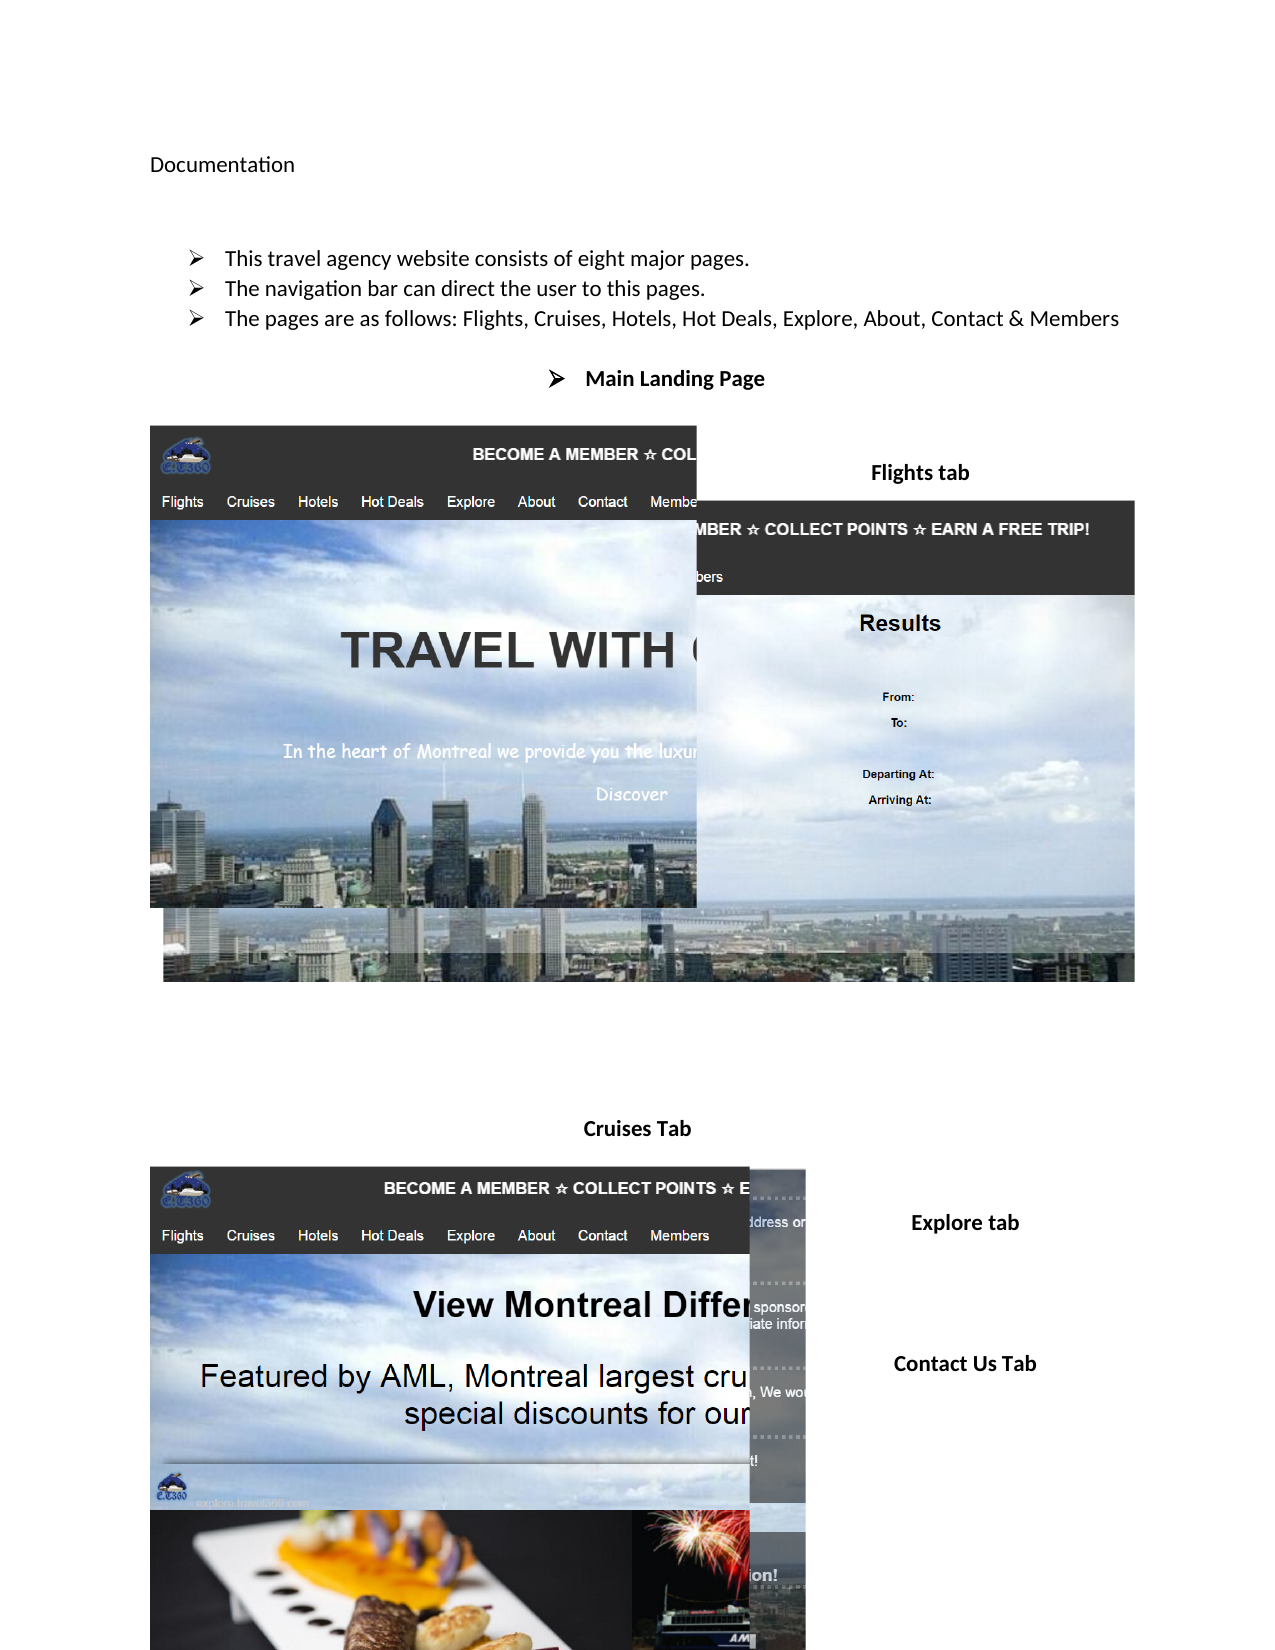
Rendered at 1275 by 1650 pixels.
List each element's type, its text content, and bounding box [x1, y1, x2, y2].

list The navigation bar can direct the user to this pages. [187, 274, 1125, 302]
text Documentation [150, 150, 1125, 178]
list The pages are as follows: Flights, Cruises, Hotels, Hot Deals, Explore, About, Contact & Members [187, 304, 1125, 332]
list Main Landing Page [187, 364, 1125, 393]
picture [150, 1166, 805, 1650]
list This travel agency website consists of eight major pages. [187, 244, 1125, 272]
text Contact Us Tab [805, 1349, 1125, 1377]
text Cruises Tab [150, 1114, 1125, 1143]
text Flights tab [695, 458, 1125, 486]
text Explore tab [805, 1208, 1125, 1236]
picture [150, 425, 1135, 982]
